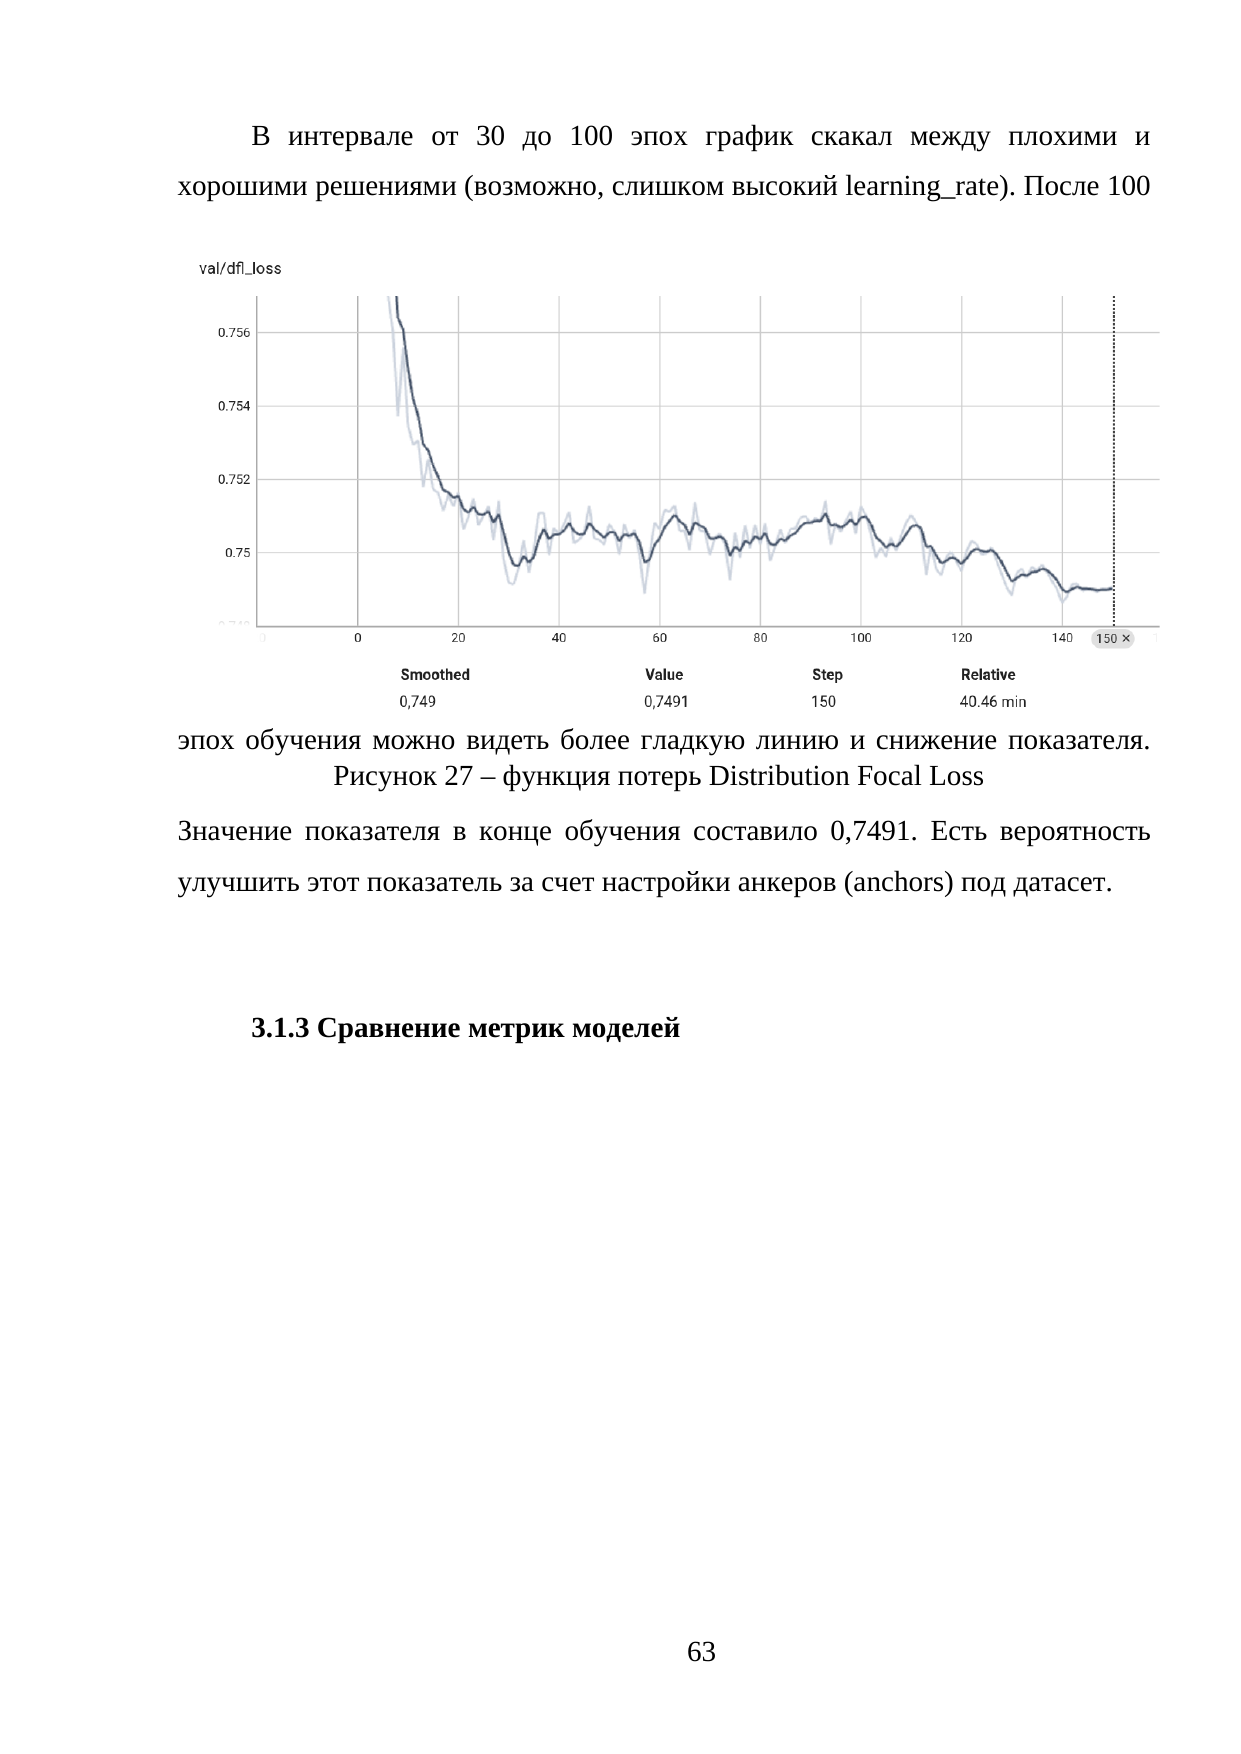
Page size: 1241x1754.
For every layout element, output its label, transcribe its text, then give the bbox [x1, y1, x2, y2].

picture [188, 247, 1159, 719]
subtitle 3.1.3 Сравнение метрик моделей [177, 1010, 1152, 1044]
